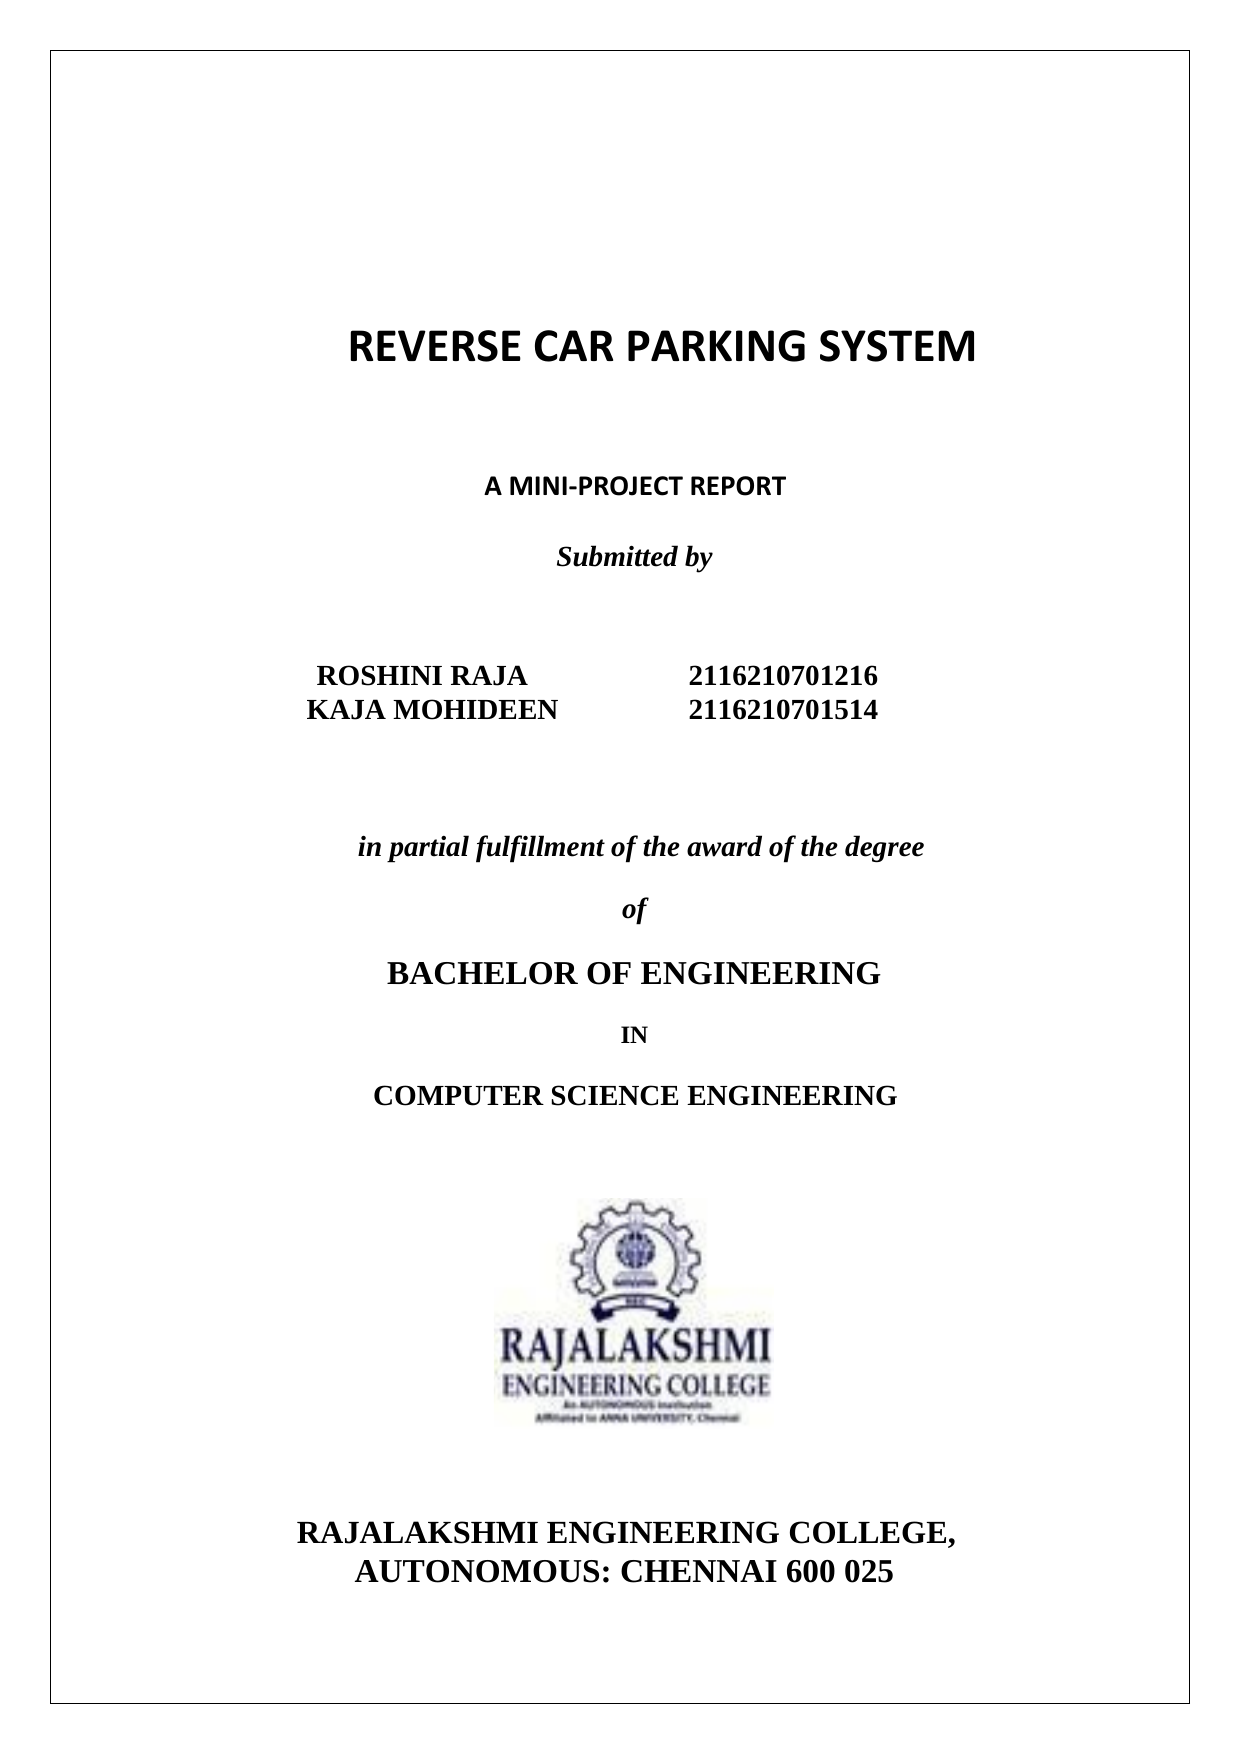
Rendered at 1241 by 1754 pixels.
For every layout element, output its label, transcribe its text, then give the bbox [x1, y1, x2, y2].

list MINI-PROJECT REPORT [484, 467, 1090, 503]
title REVERSE CAR PARKING SYSTEM [150, 315, 1090, 373]
text of [150, 891, 1120, 924]
text BACHELOR OF ENGINEERING [150, 953, 1118, 992]
table_header ROSHINI RAJA [283, 659, 677, 692]
text RAJALAKSHMI ENGINEERING COLLEGE, [150, 1514, 1090, 1551]
text IN [150, 1020, 1118, 1049]
table_header 2116210701216 [677, 659, 911, 692]
text COMPUTER SCIENCE ENGINEERING [373, 1078, 1090, 1111]
table_cell KAJA MOHIDEEN [283, 692, 677, 742]
text Submitted by [556, 539, 1090, 572]
picture [493, 1198, 774, 1429]
text AUTONOMOUS: CHENNAI 600 025 [150, 1551, 1090, 1589]
text in partial fulfillment of the award of the degree [150, 829, 1135, 862]
table_cell 2116210701514 [677, 692, 911, 742]
